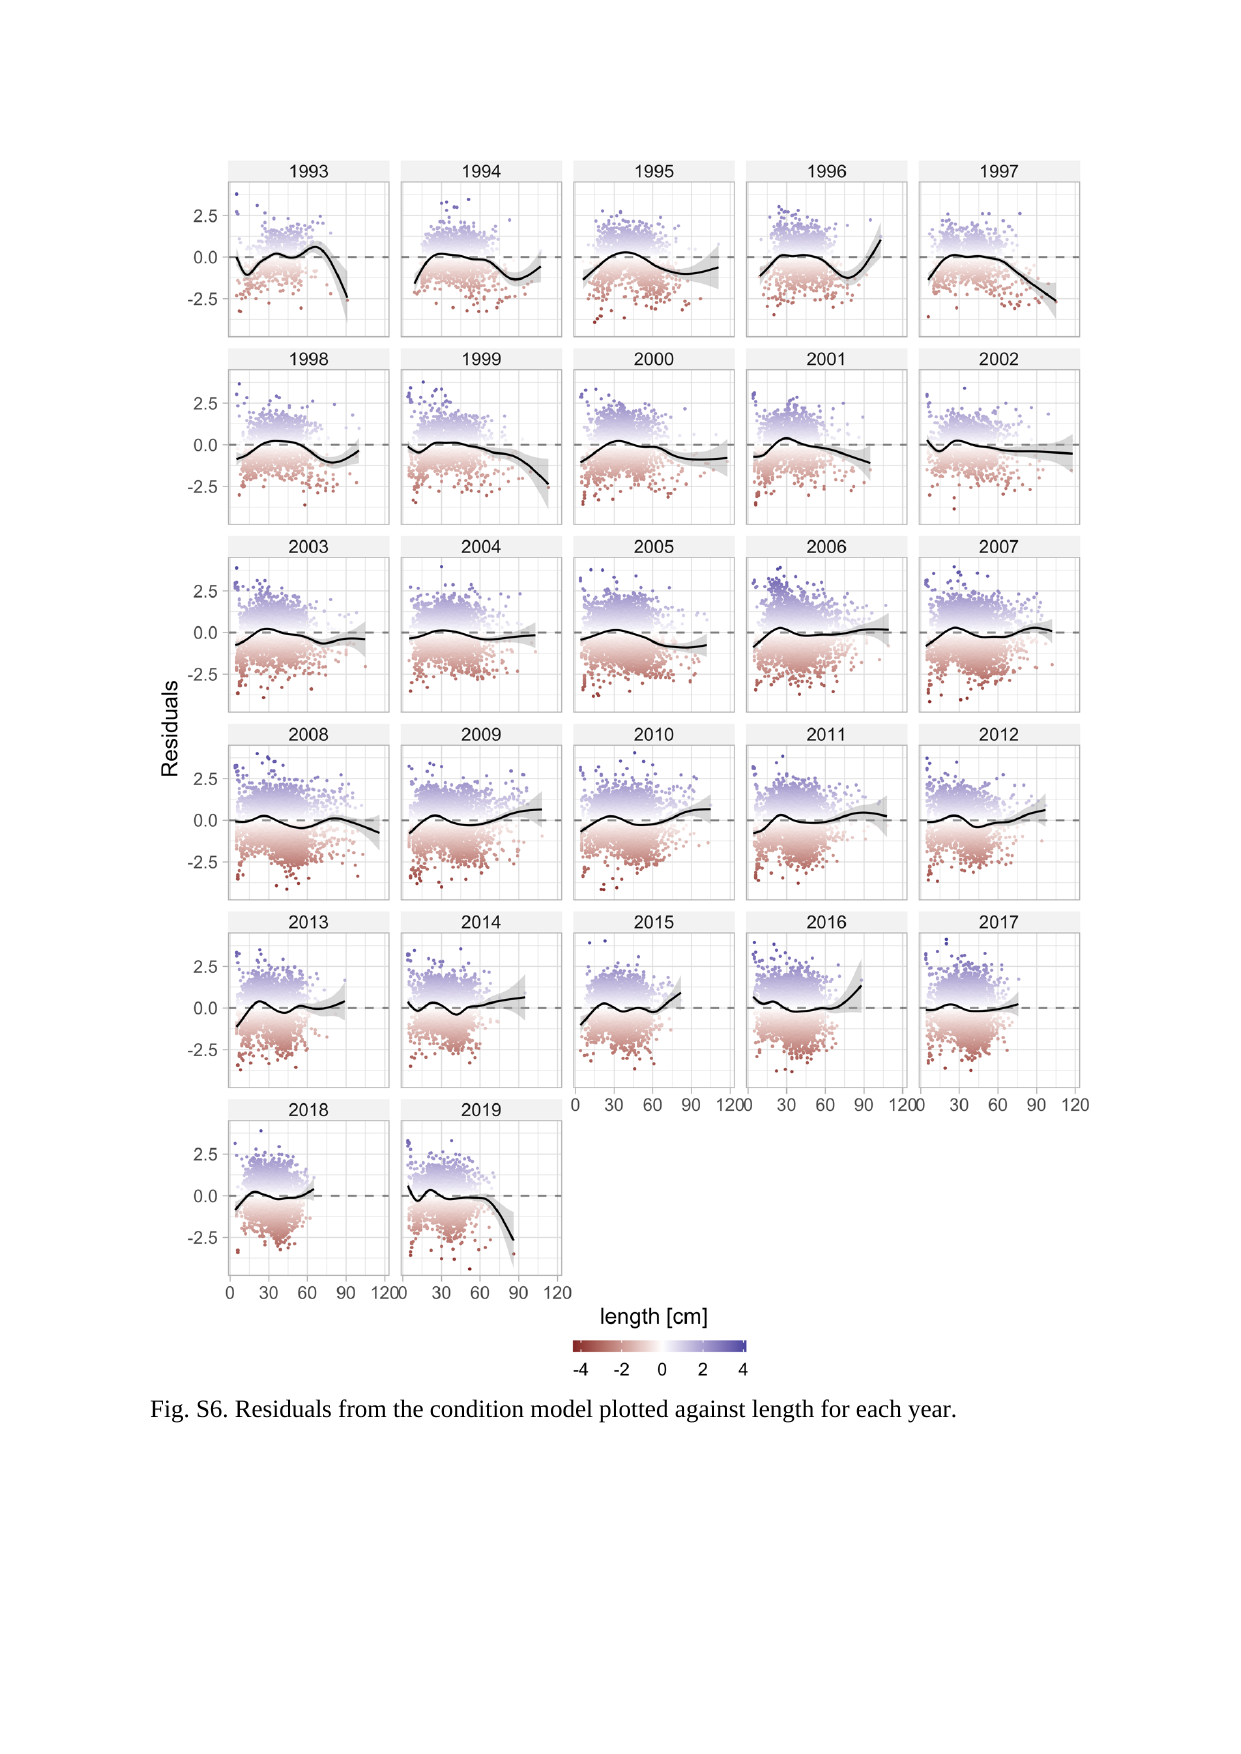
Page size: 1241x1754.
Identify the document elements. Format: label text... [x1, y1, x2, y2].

picture [150, 150, 1091, 1380]
text Fig. S6. Residuals from the condition model plotted against length for each year. [150, 1394, 1090, 1423]
